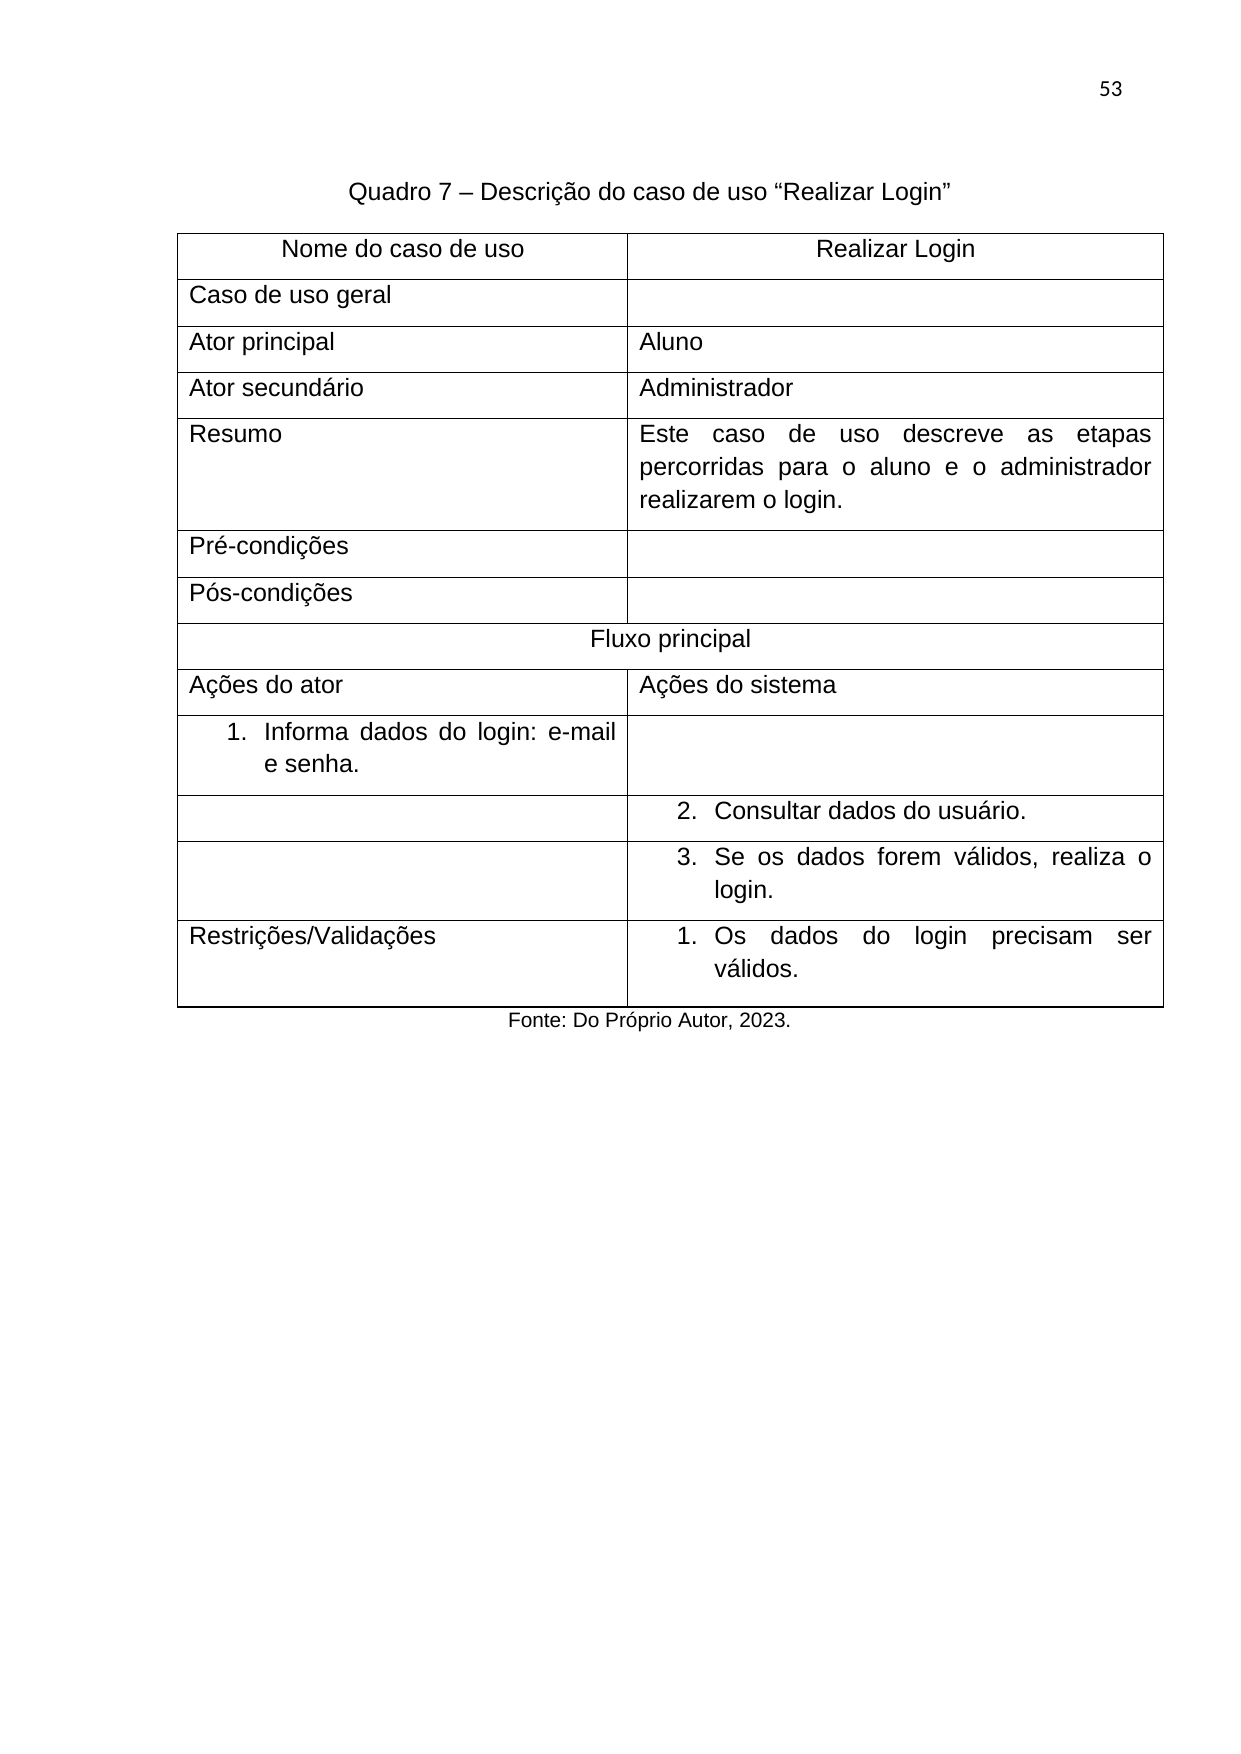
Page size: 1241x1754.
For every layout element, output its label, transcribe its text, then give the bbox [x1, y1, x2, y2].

table_cell Resumo [178, 419, 627, 530]
table_cell [178, 842, 627, 920]
text Fonte: Do Próprio Autor, 2023. [177, 1008, 1122, 1031]
table_cell Informa dados do login: e-mail e senha. [178, 716, 627, 794]
table_cell Ações do sistema [628, 670, 1163, 715]
table_cell Caso de uso geral [178, 280, 627, 326]
table_cell Ator principal [178, 327, 627, 372]
table_header Nome do caso de uso [178, 234, 627, 279]
table_cell [628, 280, 1163, 326]
table_cell Este caso de uso descreve as etapas percorridas para o aluno e o administrador realizarem o login. [628, 419, 1163, 530]
table_cell Ator secundário [178, 373, 627, 418]
table_cell Administrador [628, 373, 1163, 418]
table_cell Fluxo principal [178, 624, 1163, 669]
table_cell [628, 531, 1163, 577]
table_cell Ações do ator [178, 670, 627, 715]
table_cell Consultar dados do usuário. [628, 796, 1163, 841]
table_cell Os dados do login precisam ser válidos. [628, 921, 1163, 1006]
table_cell [628, 578, 1163, 623]
table_cell Pré-condições [178, 531, 627, 577]
table_cell [178, 796, 627, 841]
table_cell Aluno [628, 327, 1163, 372]
table_cell [628, 716, 1163, 794]
table_cell Pós-condições [178, 578, 627, 623]
table_cell Se os dados forem válidos, realiza o login. [628, 842, 1163, 920]
text Quadro 7 – Descrição do caso de uso “Realizar Login” [177, 177, 1122, 206]
table_header Realizar Login [628, 234, 1163, 279]
table_cell Restrições/Validações [178, 921, 627, 1006]
